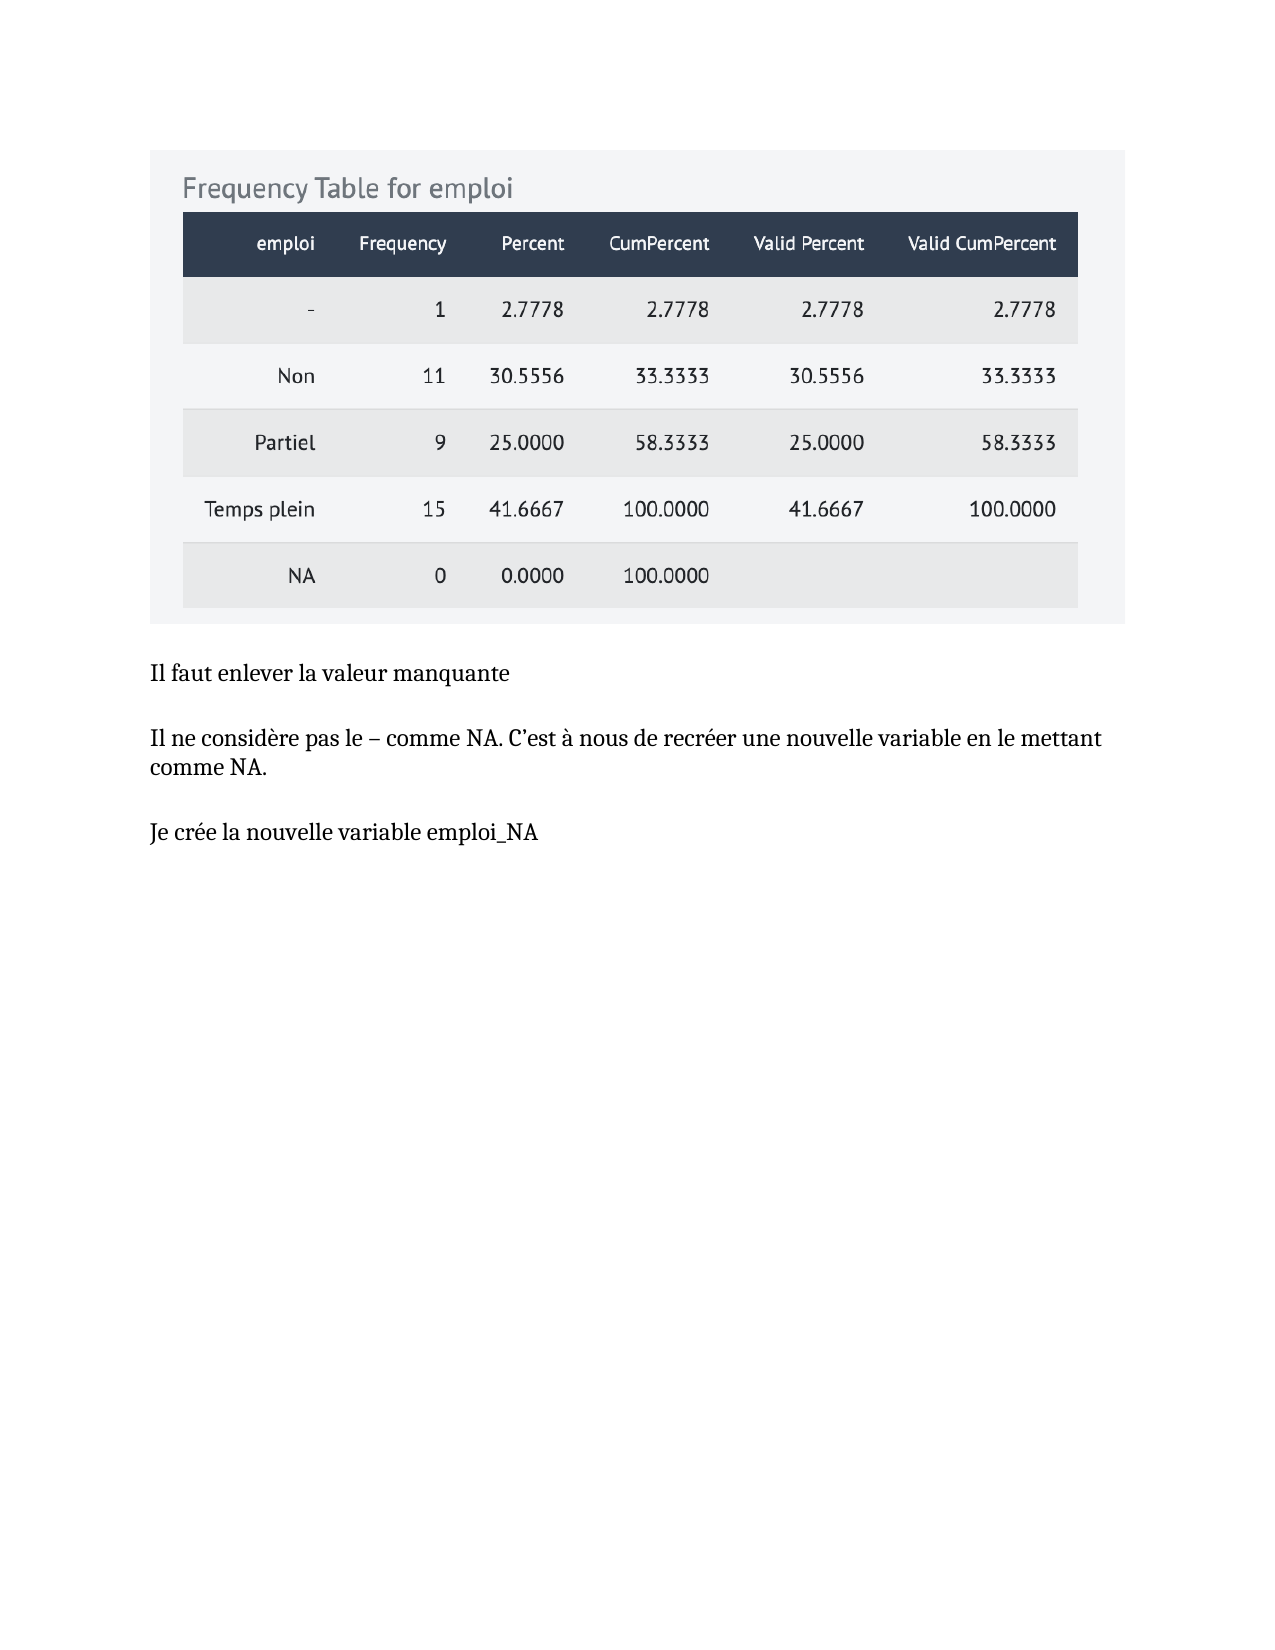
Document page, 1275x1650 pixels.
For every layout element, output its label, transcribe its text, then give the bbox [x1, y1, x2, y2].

text Je crée la nouvelle variable emploi_NA [150, 818, 1125, 847]
text Il faut enlever la valeur manquante [150, 659, 1125, 688]
text Il ne considère pas le – comme NA. C’est à nous de recréer une nouvelle variable en le mettant comme NA. [150, 724, 1125, 782]
picture [150, 150, 1125, 624]
